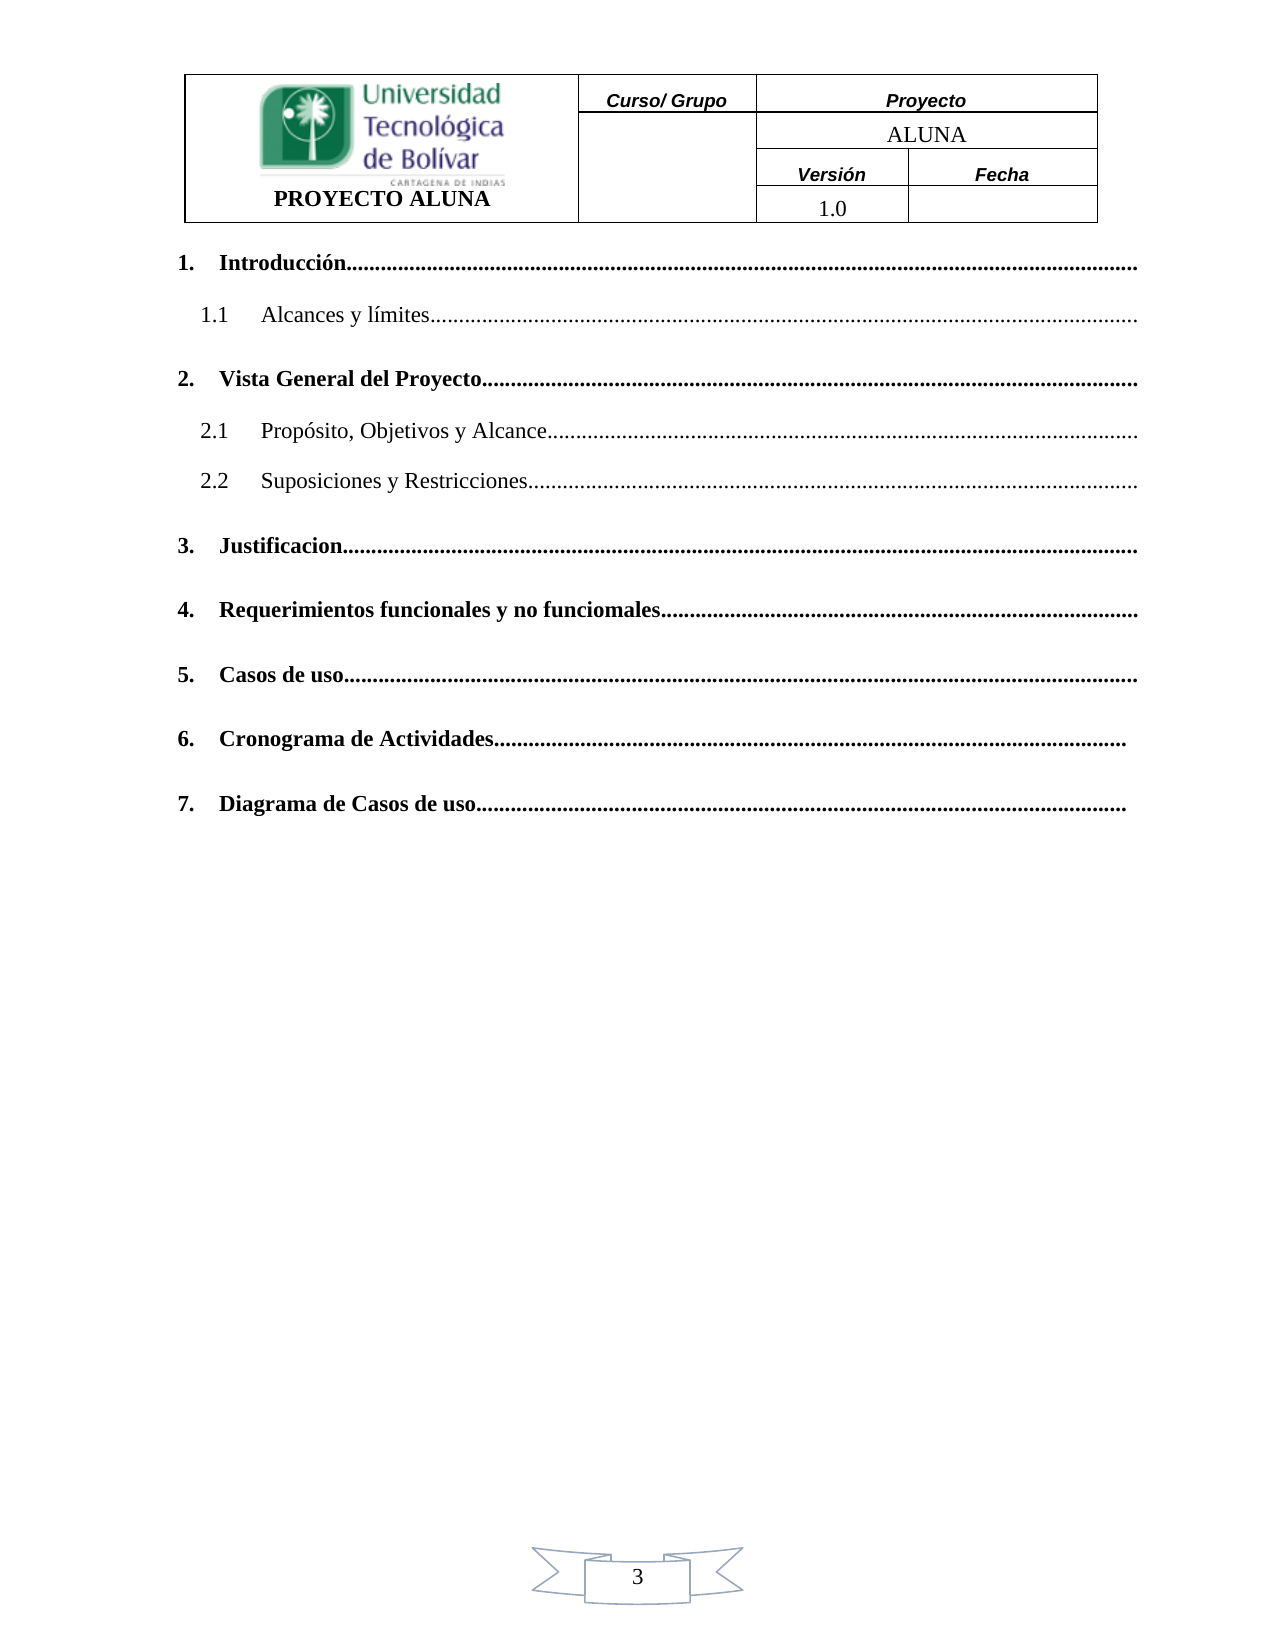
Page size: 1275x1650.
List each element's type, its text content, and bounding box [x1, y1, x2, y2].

text 6. Cronograma de Actividades 18 [177, 725, 1098, 752]
text 7. Diagrama de Casos de uso 20 [177, 790, 1098, 816]
text 4. Requerimientos funcionales y no funciomales 7 [177, 596, 1098, 623]
text 5. Casos de uso 8 [177, 661, 1098, 687]
text 2.1 Propósito, Objetivos y Alcance 5 [200, 417, 1098, 444]
picture [259, 83, 505, 186]
text 2.2 Suposiciones y Restricciones 5 [200, 467, 1098, 494]
text 1. Introducción 4 [177, 249, 1098, 275]
text 1.1 Alcances y límites 4 [200, 301, 1098, 327]
text 2. Vista General del Proyecto 5 [177, 366, 1098, 392]
text 3. Justificacion 6 [177, 532, 1098, 558]
